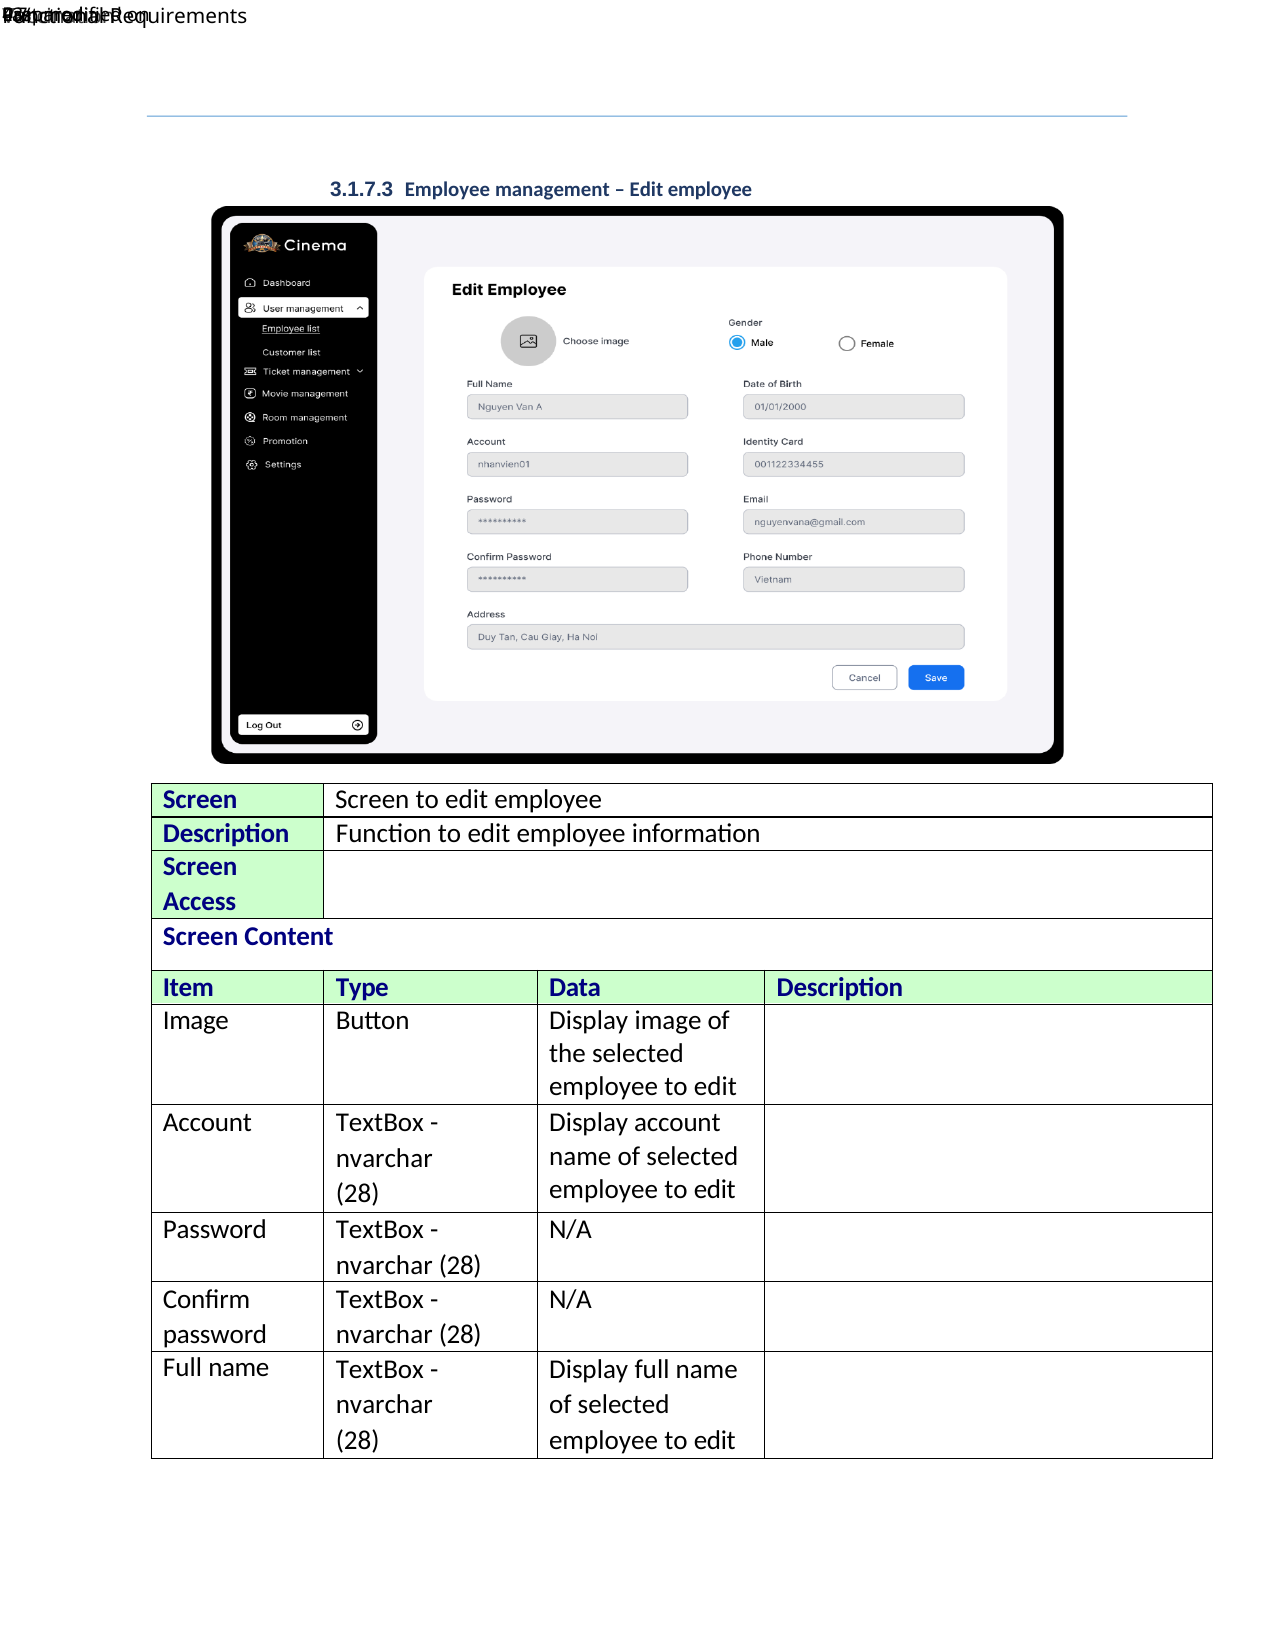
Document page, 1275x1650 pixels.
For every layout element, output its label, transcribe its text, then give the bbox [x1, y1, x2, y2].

table_cell Description [152, 818, 323, 850]
table_cell Display image of the selected employee to edit [538, 1005, 764, 1104]
table_cell TextBox - nvarchar (28) [324, 1213, 537, 1281]
table_cell Display full name of selected employee to edit [538, 1352, 764, 1458]
table_cell [765, 1352, 1212, 1458]
table_cell Data [538, 971, 764, 1003]
table_cell Confirm password [152, 1282, 323, 1351]
table_cell TextBox - nvarchar (28) [324, 1105, 537, 1212]
table_cell Button [324, 1005, 537, 1104]
table_cell [765, 1213, 1212, 1281]
table_cell N/A [538, 1213, 764, 1281]
table_cell Item [152, 971, 323, 1003]
table_cell [765, 1282, 1212, 1351]
table_cell [765, 1105, 1212, 1212]
table_cell N/A [538, 1282, 764, 1351]
table_header Screen [152, 784, 323, 816]
table_cell Type [324, 971, 537, 1003]
picture [211, 206, 1064, 764]
table_cell [765, 1005, 1212, 1104]
table_cell TextBox - nvarchar (28) [324, 1282, 537, 1351]
table_cell Display account name of selected employee to edit [538, 1105, 764, 1212]
table_cell Image [152, 1005, 323, 1104]
table_cell Account [152, 1105, 323, 1212]
table_cell Screen Access [152, 851, 323, 918]
table_cell Password [152, 1213, 323, 1281]
table_cell TextBox - nvarchar (28) [324, 1352, 537, 1458]
table_cell Function to edit employee information [324, 818, 1212, 850]
subtitle Employee management – Edit employee [330, 176, 1275, 202]
table_cell [324, 851, 1212, 918]
table_cell Description [765, 971, 1212, 1003]
table_cell Full name [152, 1352, 323, 1458]
table_cell Screen Content [152, 919, 1212, 969]
table_header Screen to edit employee [324, 784, 1212, 816]
